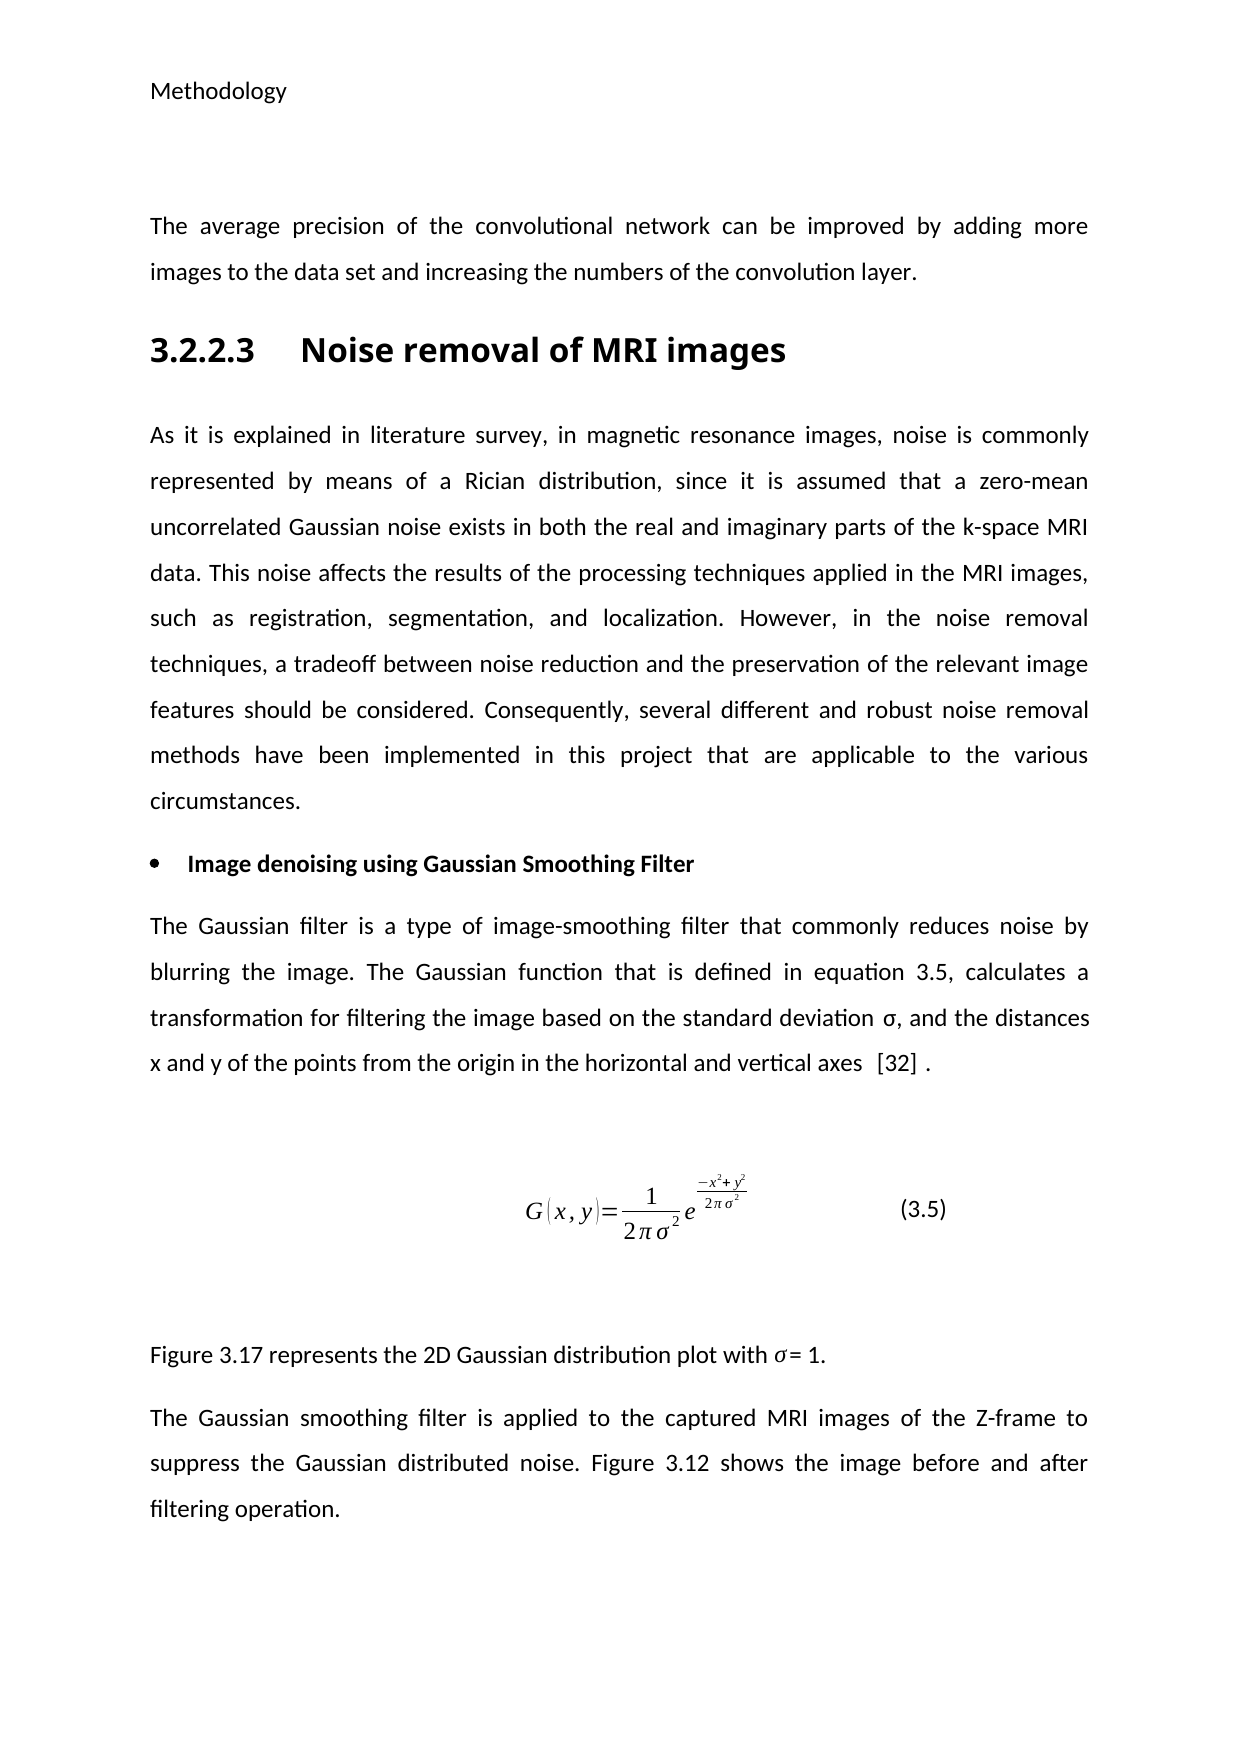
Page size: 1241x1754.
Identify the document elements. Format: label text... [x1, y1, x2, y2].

list Image denoising using Gaussian Smoothing Filter [150, 848, 1090, 878]
text The average precision of the convolutional network can be improved by adding more images to the data set and increasing the numbers of the convolution layer. [150, 210, 1090, 286]
text The Gaussian filter is a type of image-smoothing filter that commonly reduces noise by blurring the image. The Gaussian function that is defined in equation 3.5, calculates a transformation for filtering the image based on the standard deviation σ, and the distances x and y of the points from the origin in the horizontal and vertical axes . [150, 910, 1090, 1078]
text The Gaussian smoothing filter is applied to the captured MRI images of the Z-frame to suppress the Gaussian distributed noise. Figure 3.12 shows the image before and after filtering operation. [150, 1402, 1090, 1524]
text As it is explained in literature survey, in magnetic resonance images, noise is commonly represented by means of a Rician distribution, since it is assumed that a zero-mean uncorrelated Gaussian noise exists in both the real and imaginary parts of the k-space MRI data. This noise affects the results of the processing techniques applied in the MRI images, such as registration, segmentation, and localization. However, in the noise removal techniques, a tradeoff between noise reduction and the preservation of the relevant image features should be considered. Consequently, several different and robust noise removal methods have been implemented in this project that are applicable to the various circumstances. [150, 419, 1090, 816]
text (3.5) [450, 1172, 1090, 1245]
subtitle Noise removal of MRI images [150, 326, 1090, 372]
text Figure 3.17 represents the 2D Gaussian distribution plot with = 1. [150, 1339, 1090, 1370]
